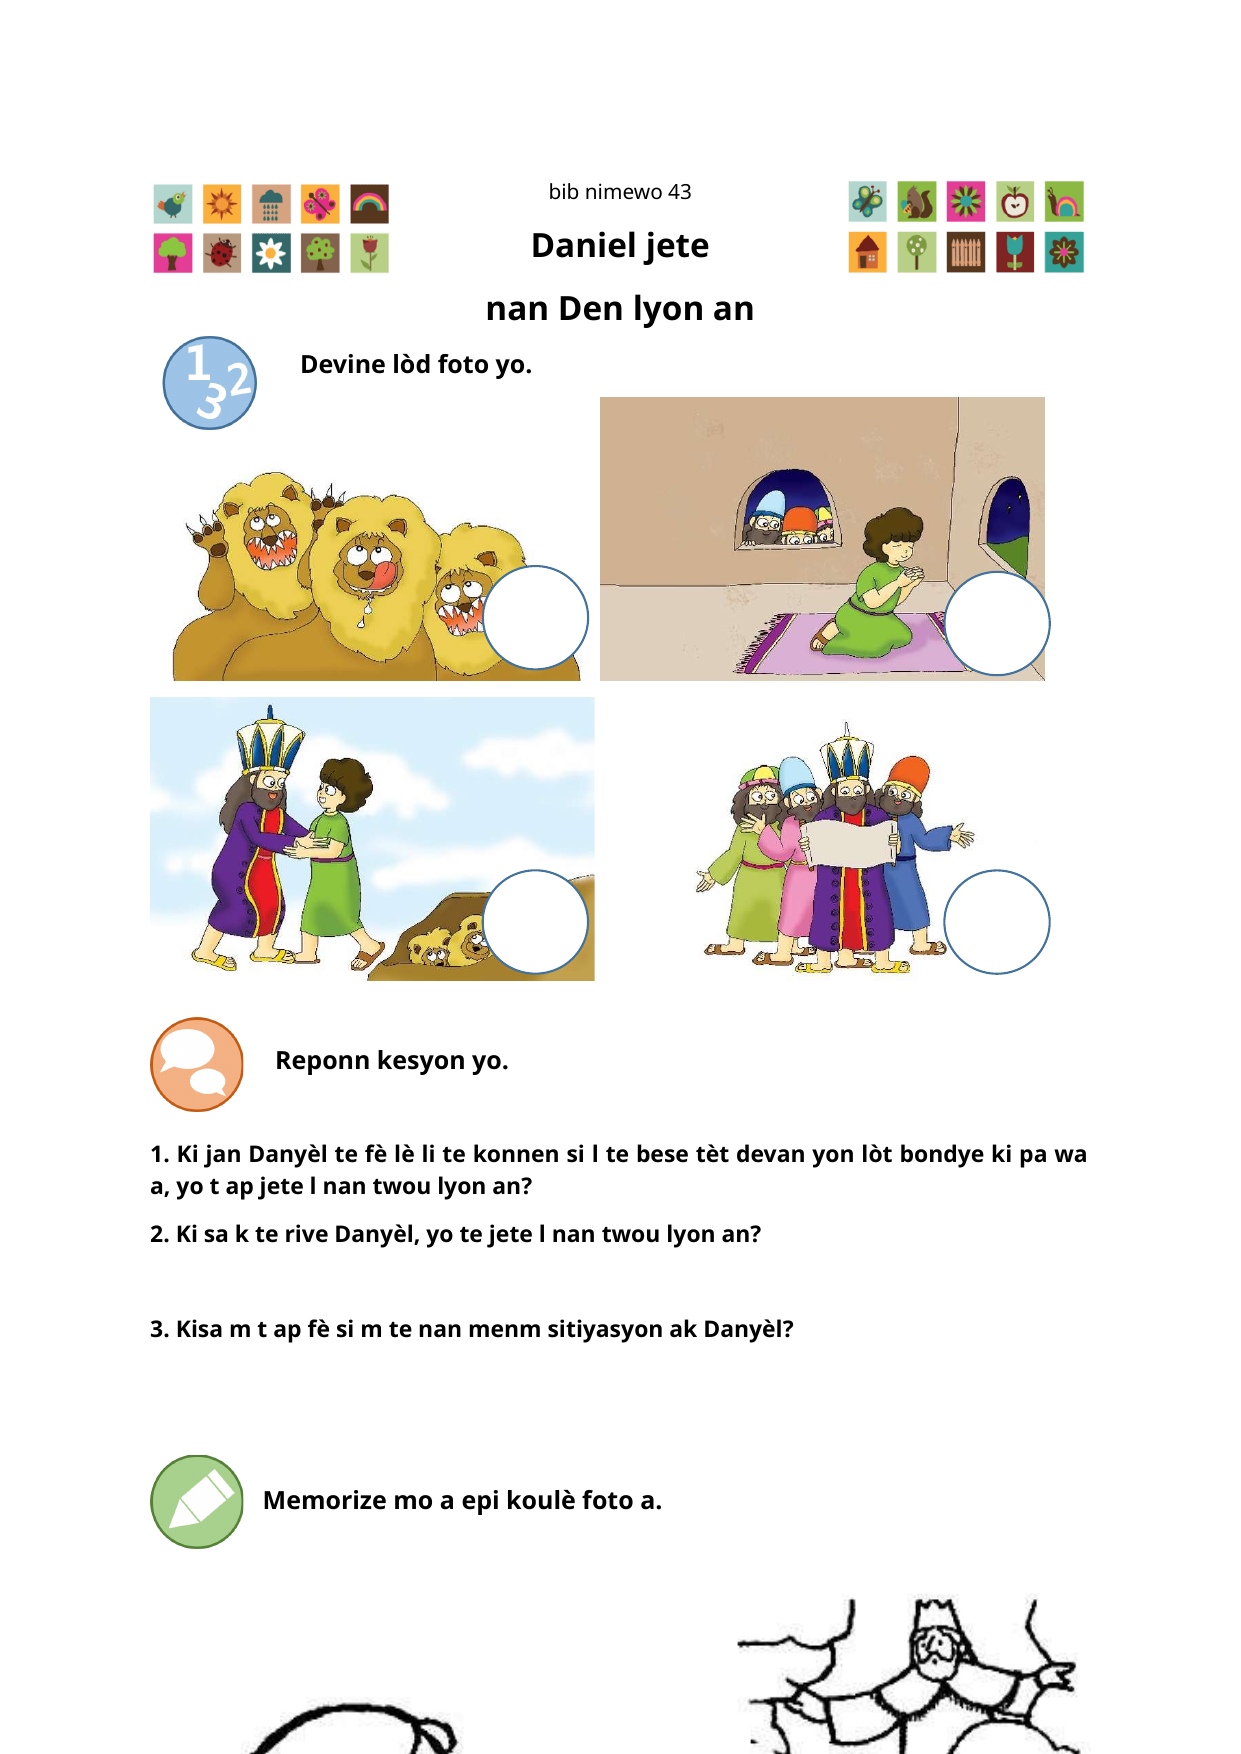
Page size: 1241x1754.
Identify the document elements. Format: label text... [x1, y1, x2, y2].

text 2. Ki sa k te rive Danyèl, yo te jete l nan twou lyon an? [150, 1217, 1090, 1249]
picture [150, 1017, 244, 1112]
picture [150, 317, 595, 681]
text bib nimewo 43 [150, 177, 1090, 206]
text Reponn kesyon yo. [244, 1042, 1090, 1077]
picture [150, 1455, 244, 1549]
picture [150, 1550, 1130, 1754]
text 1. Ki jan Danyèl te fè lè li te konnen si l te bese tèt devan yon lòt bondye ki pa wa a, yo t ap jete l nan twou lyon an? [150, 1138, 1090, 1201]
text 3. Kisa m t ap fè si m te nan menm sitiyasyon ak Danyèl? [150, 1313, 1090, 1344]
text Devine lòd foto yo. [288, 346, 1090, 381]
text nan Den lyon an [150, 284, 1090, 330]
picture [150, 697, 595, 981]
picture [150, 183, 396, 277]
picture [600, 697, 1045, 981]
text Memorize mo a epi koulè foto a. [244, 1482, 1090, 1516]
picture [600, 397, 1045, 681]
picture [843, 179, 1085, 277]
text Daniel jete [396, 222, 843, 268]
